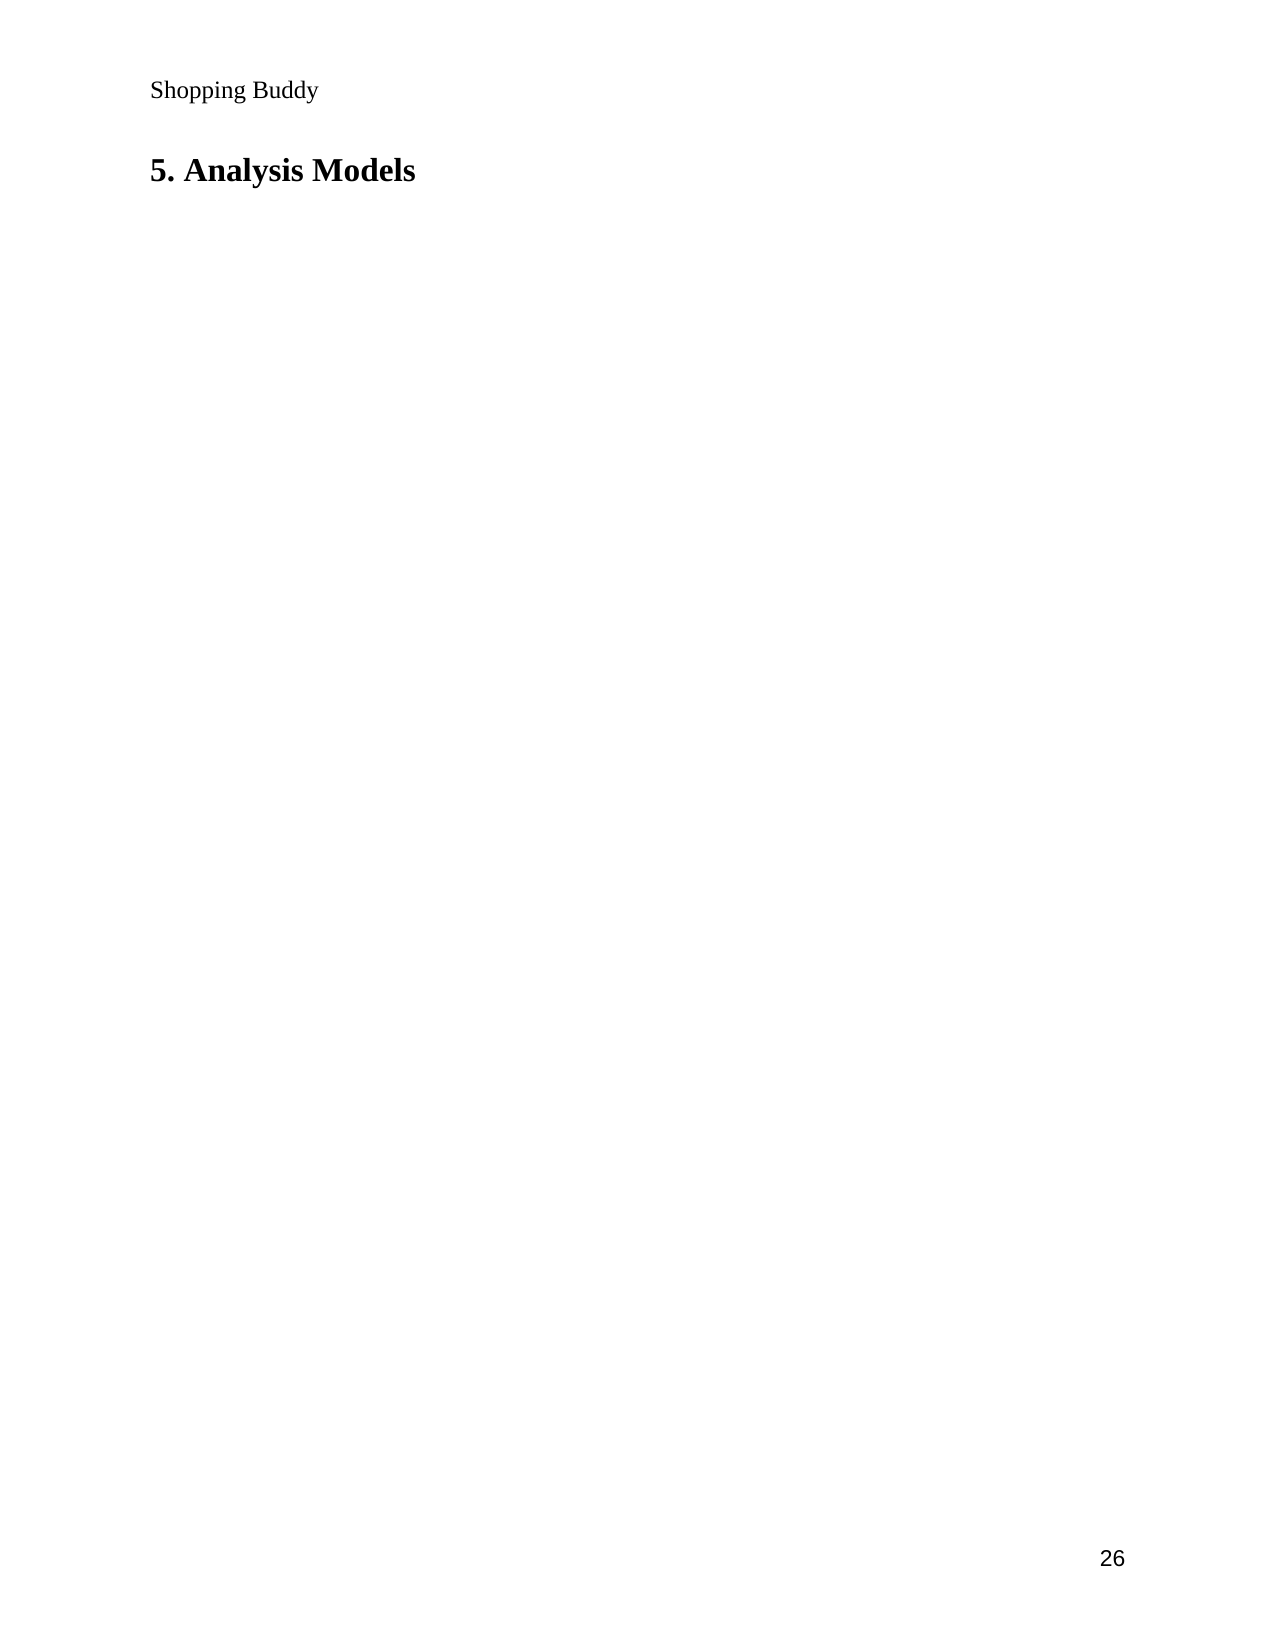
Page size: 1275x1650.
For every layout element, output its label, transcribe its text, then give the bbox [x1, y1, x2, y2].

text 5. Analysis Models [150, 150, 1125, 188]
